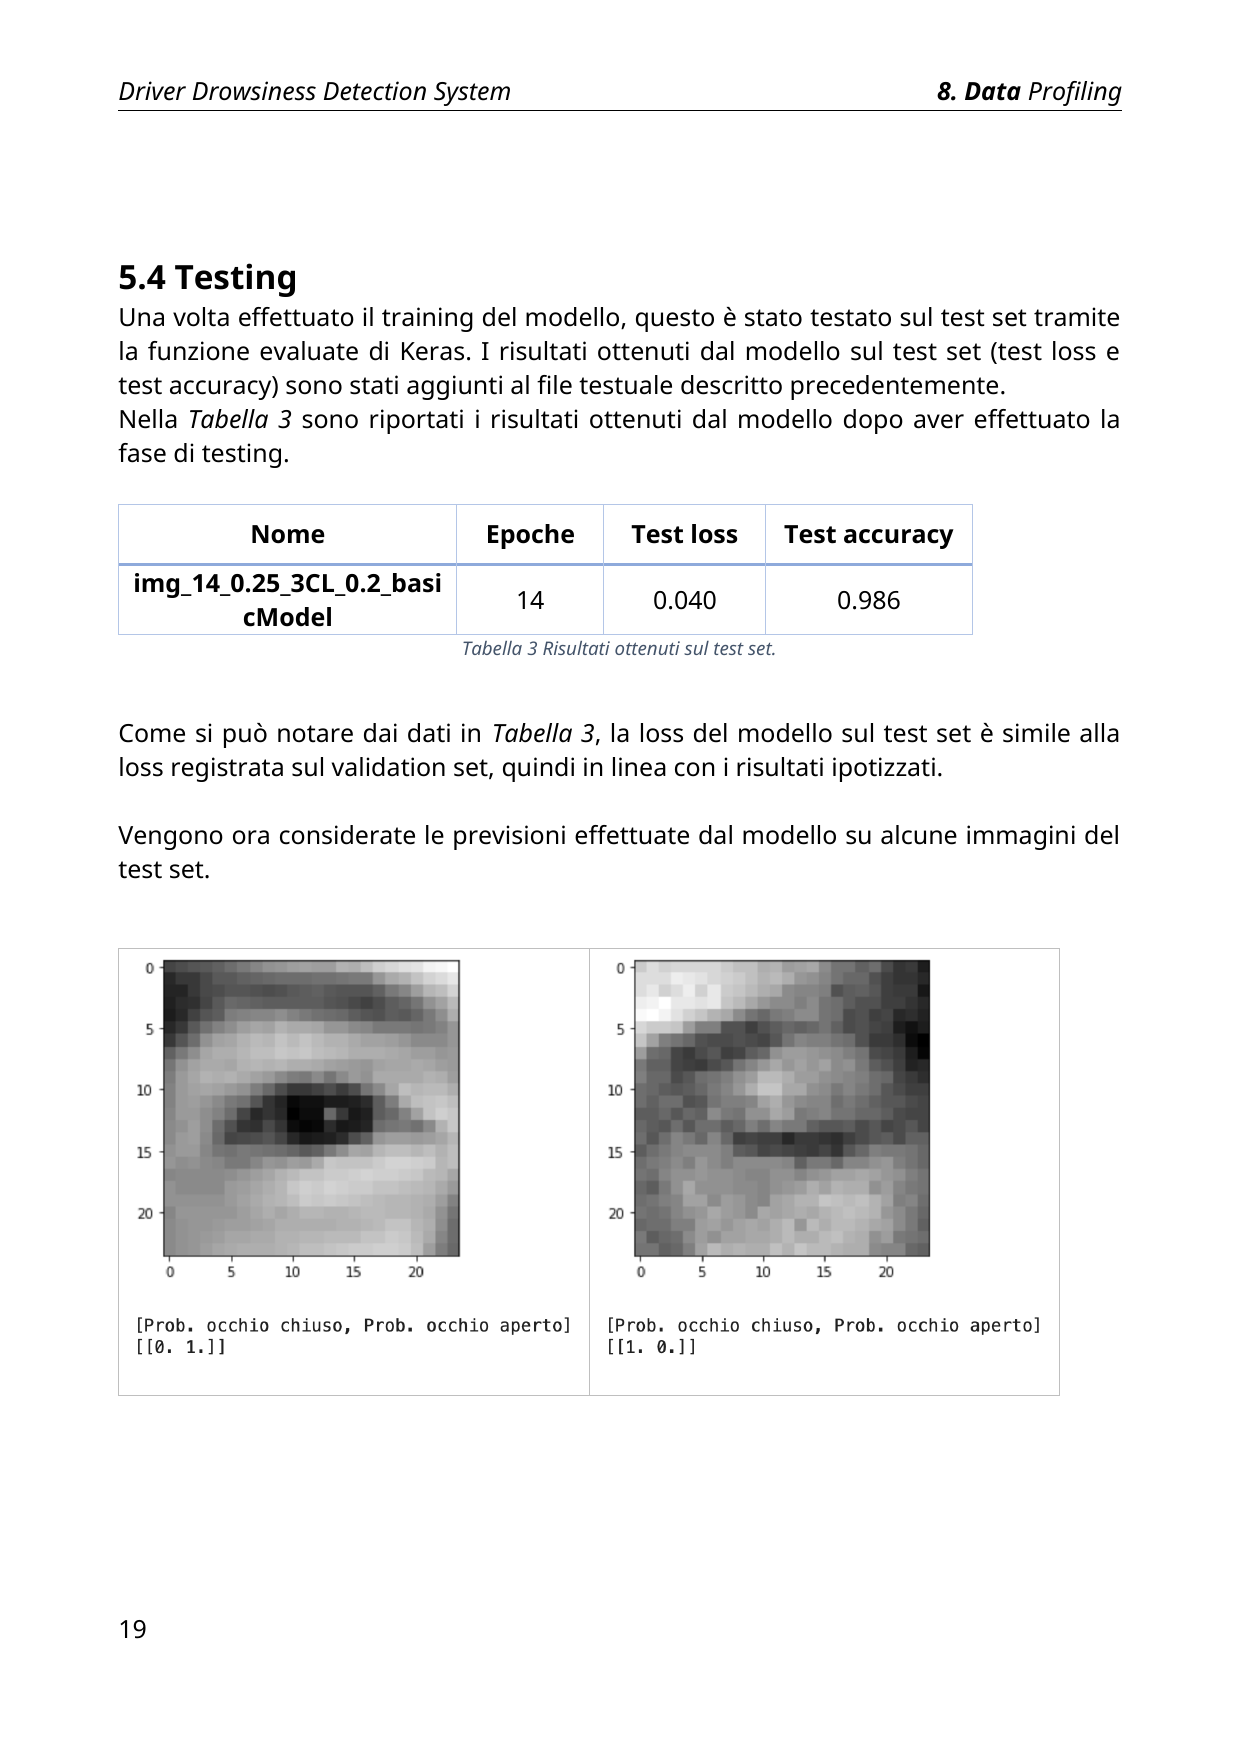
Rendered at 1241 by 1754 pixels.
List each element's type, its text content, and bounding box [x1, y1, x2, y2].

table_header Test loss [604, 505, 765, 563]
subtitle 5.4 Testing [118, 254, 1122, 299]
table_header Nome [119, 505, 456, 563]
picture [600, 949, 1048, 1362]
table_header Epoche [457, 505, 603, 563]
table_cell img_14_0.25_3CL_0.2_basicModel [119, 566, 456, 634]
table_cell 0.040 [604, 566, 765, 634]
picture [129, 949, 578, 1362]
text Vengono ora considerate le previsioni effettuate dal modello su alcune immagini del test set. [118, 818, 1122, 886]
table_cell 14 [457, 566, 603, 634]
table_header [119, 949, 589, 1394]
table_header Test accuracy [766, 505, 972, 563]
text Come si può notare dai dati in Tabella 3, la loss del modello sul test set è simile alla loss registrata sul validation set, quindi in linea con i risultati ipotizzati. [118, 715, 1122, 783]
text Nella Tabella 3 sono riportati i risultati ottenuti dal modello dopo aver effettuato la fase di testing. [118, 402, 1122, 470]
text Una volta effettuato il training del modello, questo è stato testato sul test set tramite la funzione evaluate di Keras. I risultati ottenuti dal modello sul test set (test loss e test accuracy) sono stati aggiunti al file testuale descritto precedentemente. [118, 299, 1122, 402]
table_header [590, 949, 1059, 1394]
text Tabella 3 Risultati ottenuti sul test set. [118, 635, 1122, 661]
table_cell 0.986 [766, 566, 972, 634]
